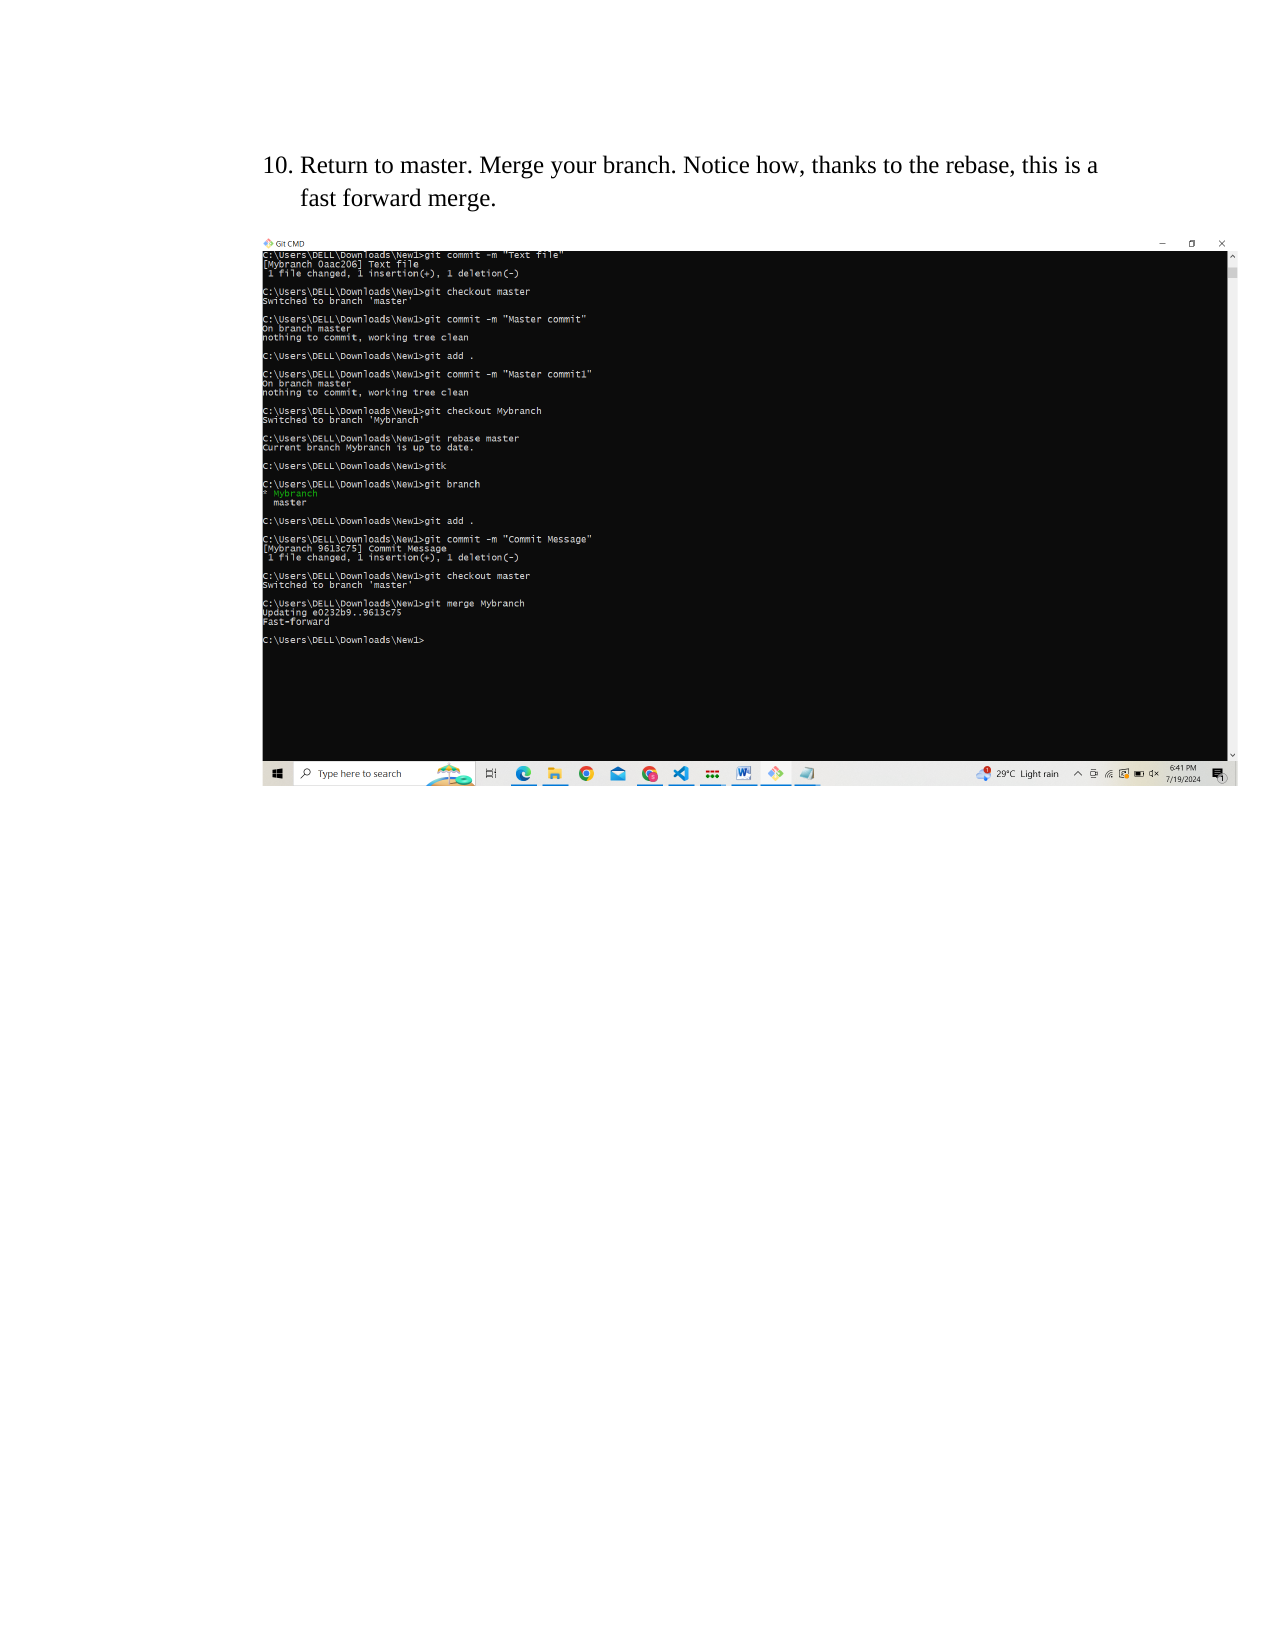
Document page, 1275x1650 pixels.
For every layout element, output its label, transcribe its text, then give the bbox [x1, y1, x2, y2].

picture [262, 236, 1238, 786]
list Return to master. Merge your branch. Notice how, thanks to the rebase, this is a fast forward merge. [262, 150, 1125, 212]
